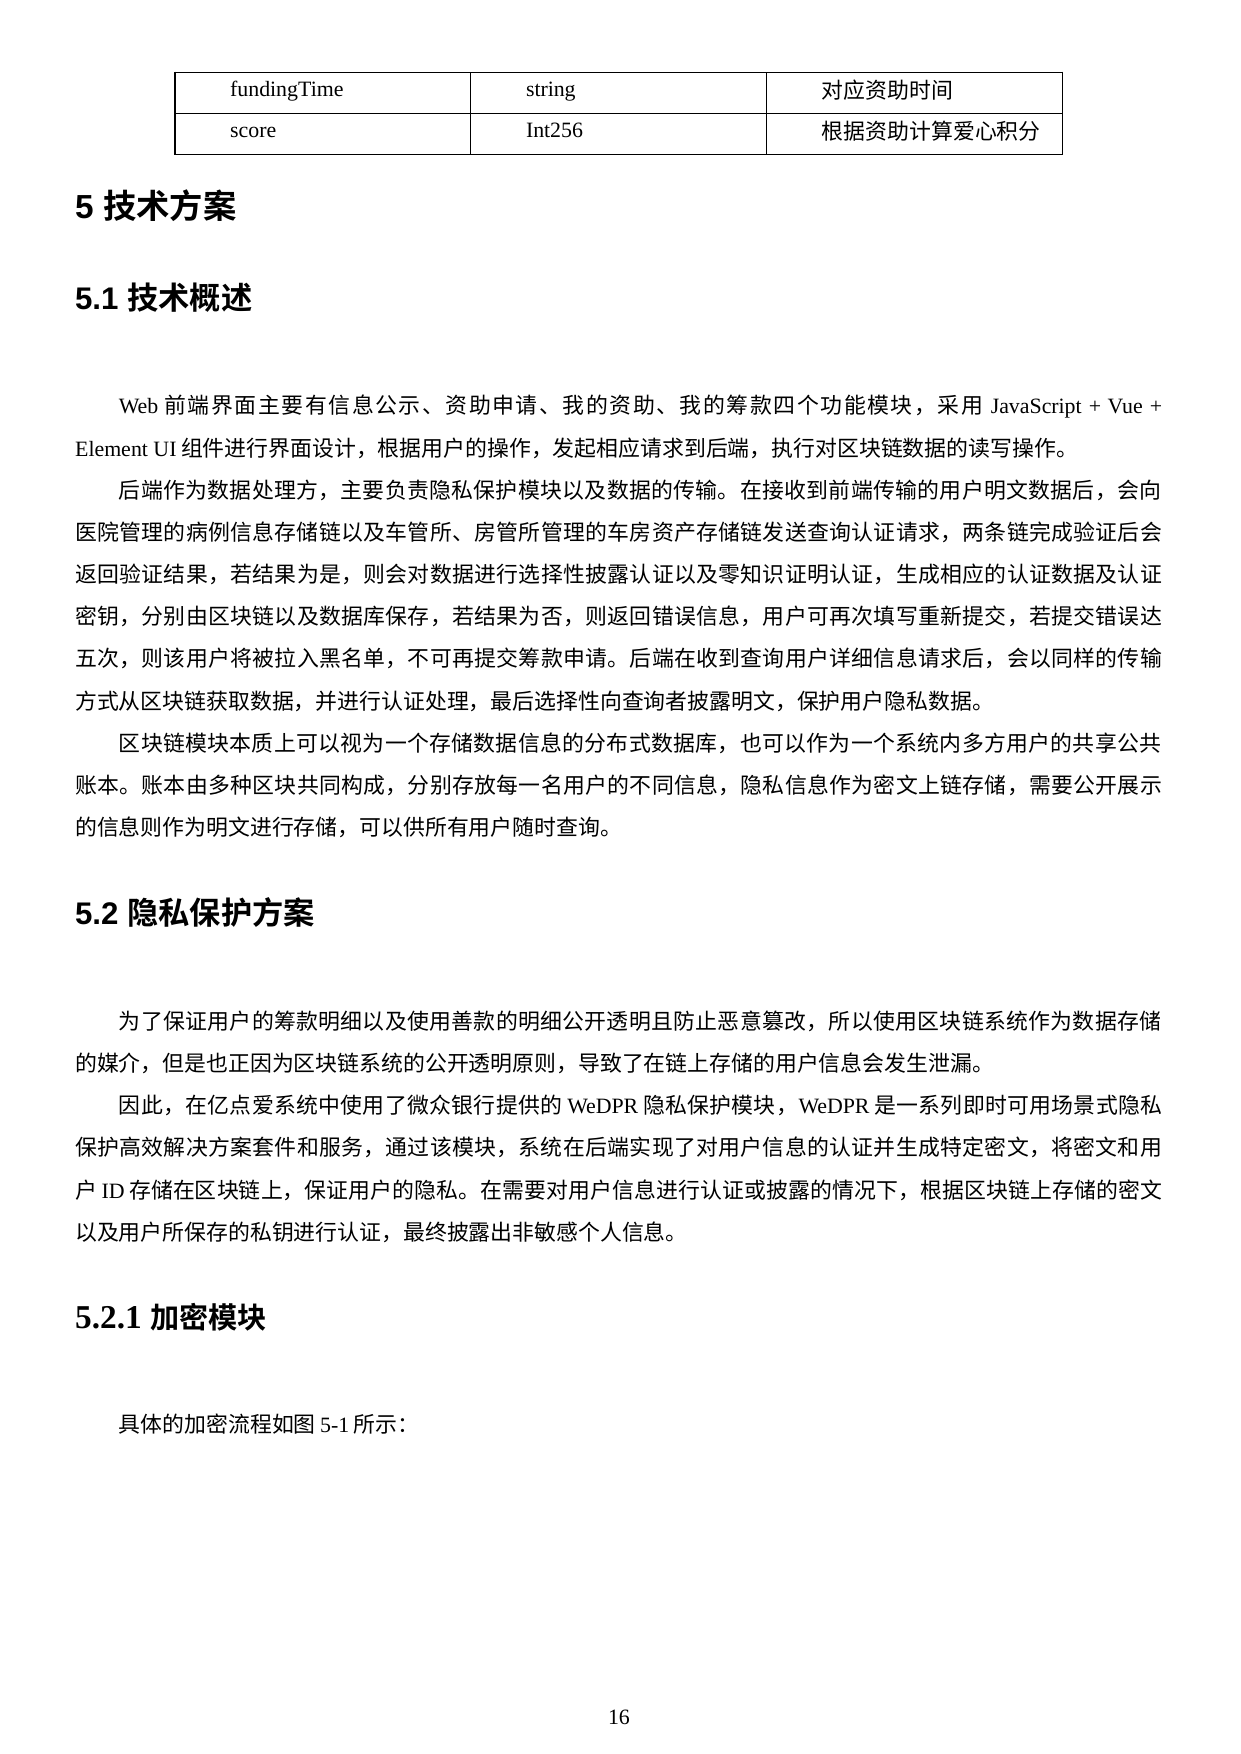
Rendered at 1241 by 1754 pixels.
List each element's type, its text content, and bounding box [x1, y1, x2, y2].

subtitle 5 技术方案 [75, 171, 1162, 236]
table_cell 对应资助时间 [767, 73, 1062, 113]
text 区块链模块本质上可以视为一个存储数据信息的分布式数据库，也可以作为一个系统内多方用户的共享公共账本。账本由多种区块共同构成，分别存放每一名用户的不同信息，隐私信息作为密文上链存储，需要公开展示的信息则作为明文进行存储，可以供所有用户随时查询。 [75, 725, 1162, 842]
table_cell score [176, 114, 470, 154]
subtitle 5.1 技术概述 [75, 263, 1162, 328]
subtitle 5.2 隐私保护方案 [75, 879, 1162, 944]
text 具体的加密流程如图5-1所示： [75, 1406, 1162, 1439]
text 因此，在亿点爱系统中使用了微众银行提供的WeDPR隐私保护模块，WeDPR是一系列即时可用场景式隐私保护高效解决方案套件和服务，通过该模块，系统在后端实现了对用户信息的认证并生成特定密文，将密文和用户ID存储在区块链上，保证用户的隐私。在需要对用户信息进行认证或披露的情况下，根据区块链上存储的密文以及用户所保存的私钥进行认证，最终披露出非敏感个人信息。 [75, 1088, 1162, 1247]
text 为了保证用户的筹款明细以及使用善款的明细公开透明且防止恶意篡改，所以使用区块链系统作为数据存储的媒介，但是也正因为区块链系统的公开透明原则，导致了在链上存储的用户信息会发生泄漏。 [75, 1004, 1162, 1078]
text 后端作为数据处理方，主要负责隐私保护模块以及数据的传输。在接收到前端传输的用户明文数据后，会向医院管理的病例信息存储链以及车管所、房管所管理的车房资产存储链发送查询认证请求，两条链完成验证后会返回验证结果，若结果为是，则会对数据进行选择性披露认证以及零知识证明认证，生成相应的认证数据及认证密钥，分别由区块链以及数据库保存，若结果为否，则返回错误信息，用户可再次填写重新提交，若提交错误达五次，则该用户将被拉入黑名单，不可再提交筹款申请。后端在收到查询用户详细信息请求后，会以同样的传输方式从区块链获取数据，并进行认证处理，最后选择性向查询者披露明文，保护用户隐私数据。 [75, 472, 1162, 716]
table_cell 根据资助计算爱心积分 [767, 114, 1062, 154]
table_cell string [471, 73, 766, 113]
table_cell Int256 [471, 114, 766, 154]
table_cell fundingTime [176, 73, 470, 113]
subtitle 5.2.1 加密模块 [75, 1283, 1162, 1348]
text Web前端界面主要有信息公示、资助申请、我的资助、我的筹款四个功能模块，采用JavaScript + Vue + Element UI组件进行界面设计，根据用户的操作，发起相应请求到后端，执行对区块链数据的读写操作。 [75, 388, 1162, 463]
